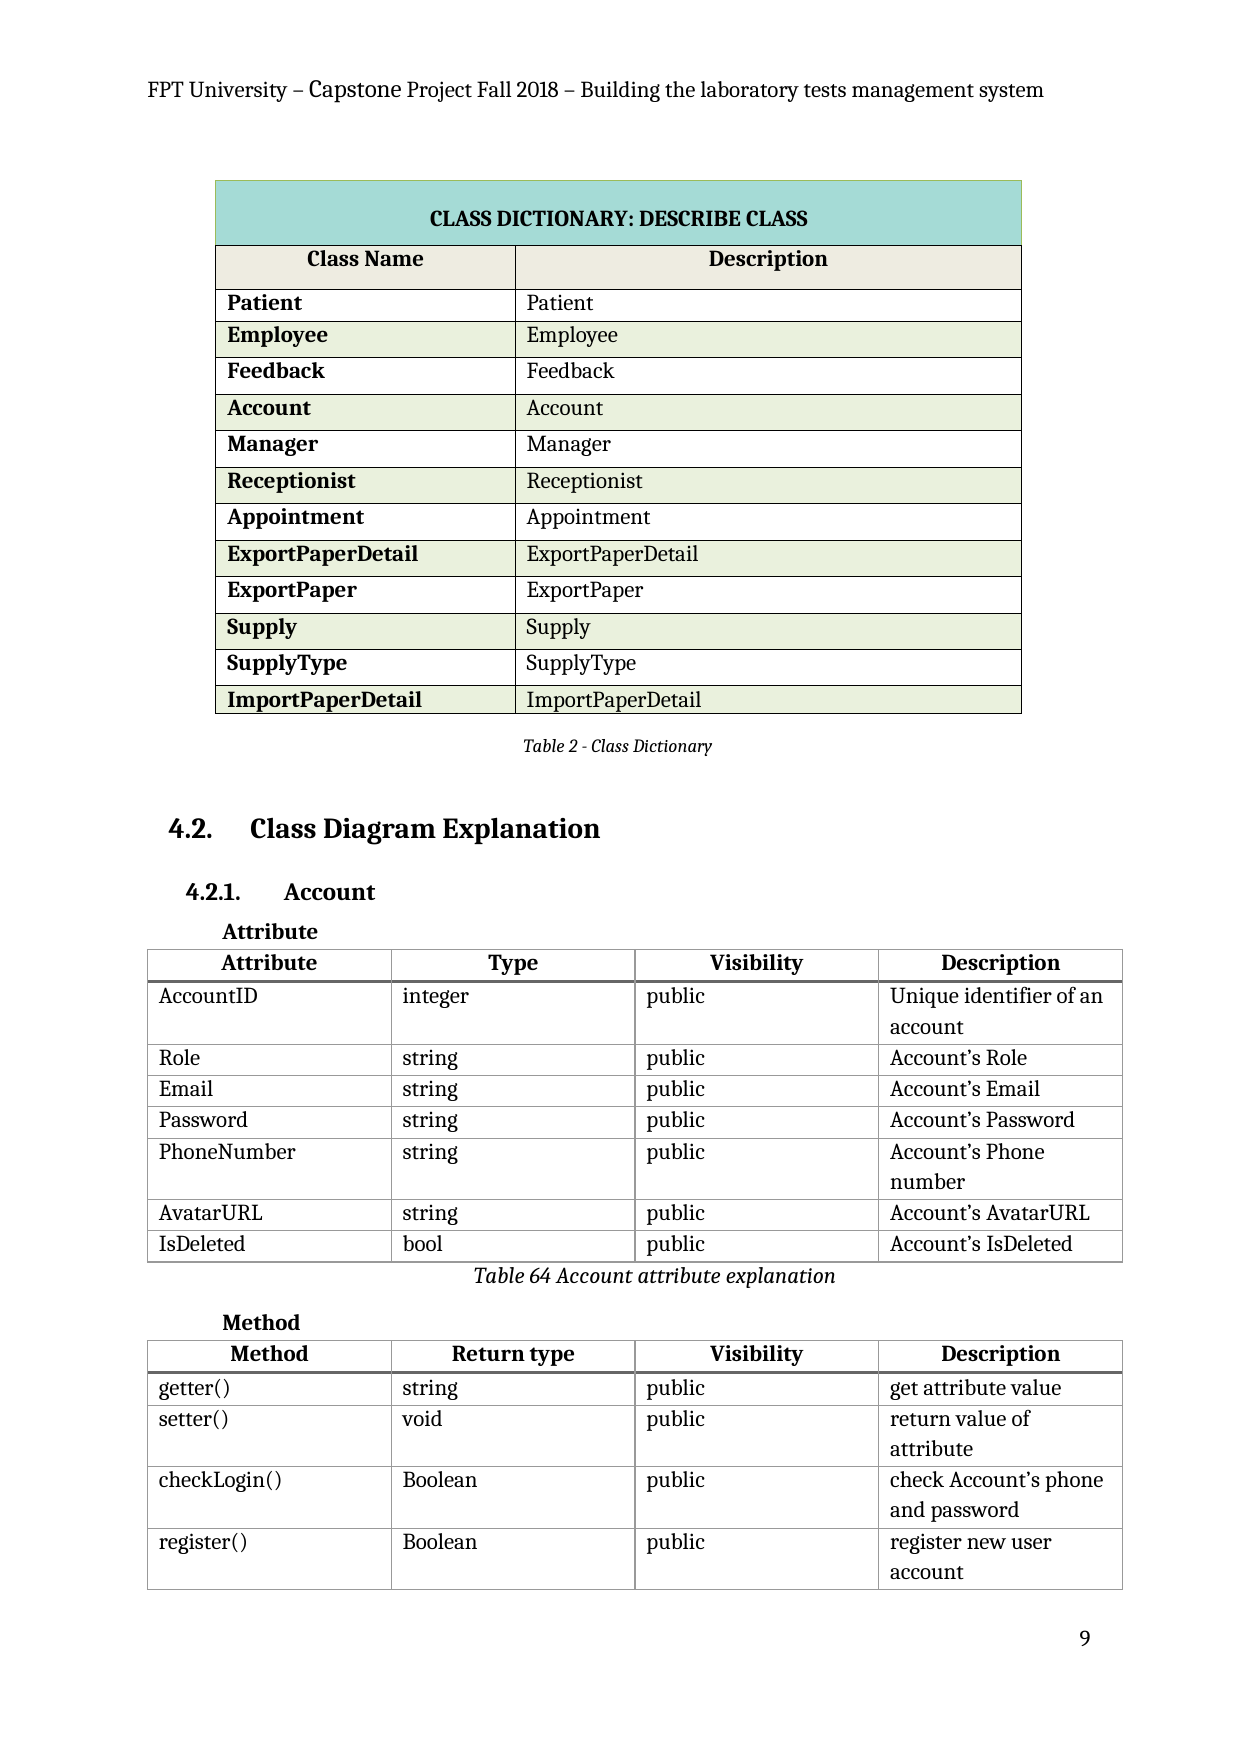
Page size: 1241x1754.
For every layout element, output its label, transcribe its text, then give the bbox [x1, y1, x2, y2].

table_cell Patient [516, 290, 1021, 321]
table_cell get attribute value [879, 1374, 1122, 1404]
table_cell Receptionist [516, 468, 1021, 503]
table_cell check Account’s phone and password [879, 1467, 1122, 1527]
table_cell string [392, 1107, 634, 1137]
table_cell public [636, 1139, 878, 1199]
table_cell Password [148, 1107, 391, 1137]
table_cell register new user account [879, 1529, 1122, 1589]
table_cell public [636, 1406, 878, 1466]
table_cell SupplyType [216, 650, 515, 685]
table_cell Boolean [392, 1467, 634, 1527]
table_cell public [636, 1231, 878, 1261]
table_cell public [636, 1374, 878, 1404]
subtitle Class Diagram Explanation [213, 812, 1090, 846]
table_cell Account’s Role [879, 1045, 1122, 1075]
subtitle Account [241, 877, 1082, 906]
table_cell Manager [516, 431, 1021, 467]
table_cell bool [392, 1231, 634, 1261]
table_cell public [636, 983, 878, 1044]
table_header CLASS DICTIONARY: DESCRIBE CLASS [216, 181, 1021, 245]
table_cell AvatarURL [148, 1200, 391, 1230]
table_header Description [879, 950, 1122, 980]
table_cell PhoneNumber [148, 1139, 391, 1199]
table_cell Employee [516, 322, 1021, 357]
list Attribute [222, 919, 1090, 945]
table_cell getter() [148, 1374, 391, 1404]
table_cell string [392, 1200, 634, 1230]
table_cell public [636, 1200, 878, 1230]
table_cell AccountID [148, 983, 391, 1044]
table_cell string [392, 1374, 634, 1404]
table_cell Patient [216, 290, 515, 321]
table_cell Feedback [216, 358, 515, 394]
table_cell Account’s Email [879, 1076, 1122, 1106]
table_cell Boolean [392, 1529, 634, 1589]
table_cell Supply [516, 614, 1021, 649]
table_cell public [636, 1045, 878, 1075]
table_cell Manager [216, 431, 515, 467]
table_cell Account’s Password [879, 1107, 1122, 1137]
table_cell Unique identifier of an account [879, 983, 1122, 1044]
table_header Visibility [636, 1341, 878, 1371]
table_cell Class Name [216, 246, 515, 289]
table_cell Account’s AvatarURL [879, 1200, 1122, 1230]
table_cell Role [148, 1045, 391, 1075]
text Table 64 Account attribute explanation [222, 1263, 1090, 1289]
table_cell Appointment [516, 504, 1021, 539]
table_cell integer [392, 983, 634, 1044]
table_cell ExportPaperDetail [516, 541, 1021, 576]
table_cell Account [516, 395, 1021, 430]
table_cell ImportPaperDetail [216, 686, 515, 713]
list Method [222, 1310, 1090, 1336]
table_cell ExportPaperDetail [216, 541, 515, 576]
table_cell ExportPaper [516, 577, 1021, 612]
table_cell Receptionist [216, 468, 515, 503]
table_header Method [148, 1341, 391, 1371]
table_cell return value of attribute [879, 1406, 1122, 1466]
table_cell Supply [216, 614, 515, 649]
table_header Visibility [636, 950, 878, 980]
table_cell Employee [216, 322, 515, 357]
table_cell public [636, 1107, 878, 1137]
table_cell checkLogin() [148, 1467, 391, 1527]
table_cell IsDeleted [148, 1231, 391, 1261]
table_header Description [879, 1341, 1122, 1371]
table_cell register() [148, 1529, 391, 1589]
table_cell SupplyType [516, 650, 1021, 685]
table_cell void [392, 1406, 634, 1466]
table_cell Description [516, 246, 1021, 289]
table_cell Account’s Phone number [879, 1139, 1122, 1199]
table_header Type [392, 950, 634, 980]
table_cell public [636, 1529, 878, 1589]
table_cell Appointment [216, 504, 515, 539]
table_cell public [636, 1076, 878, 1106]
table_cell Account [216, 395, 515, 430]
table_cell Email [148, 1076, 391, 1106]
table_header Attribute [148, 950, 391, 980]
table_cell setter() [148, 1406, 391, 1466]
table_cell ImportPaperDetail [516, 686, 1021, 713]
text Table 2 - Class Dictionary [147, 735, 1090, 757]
table_cell public [636, 1467, 878, 1527]
table_cell ExportPaper [216, 577, 515, 612]
table_cell string [392, 1139, 634, 1199]
table_cell string [392, 1076, 634, 1106]
table_header Return type [392, 1341, 634, 1371]
table_cell string [392, 1045, 634, 1075]
table_cell Account’s IsDeleted [879, 1231, 1122, 1261]
table_cell Feedback [516, 358, 1021, 394]
